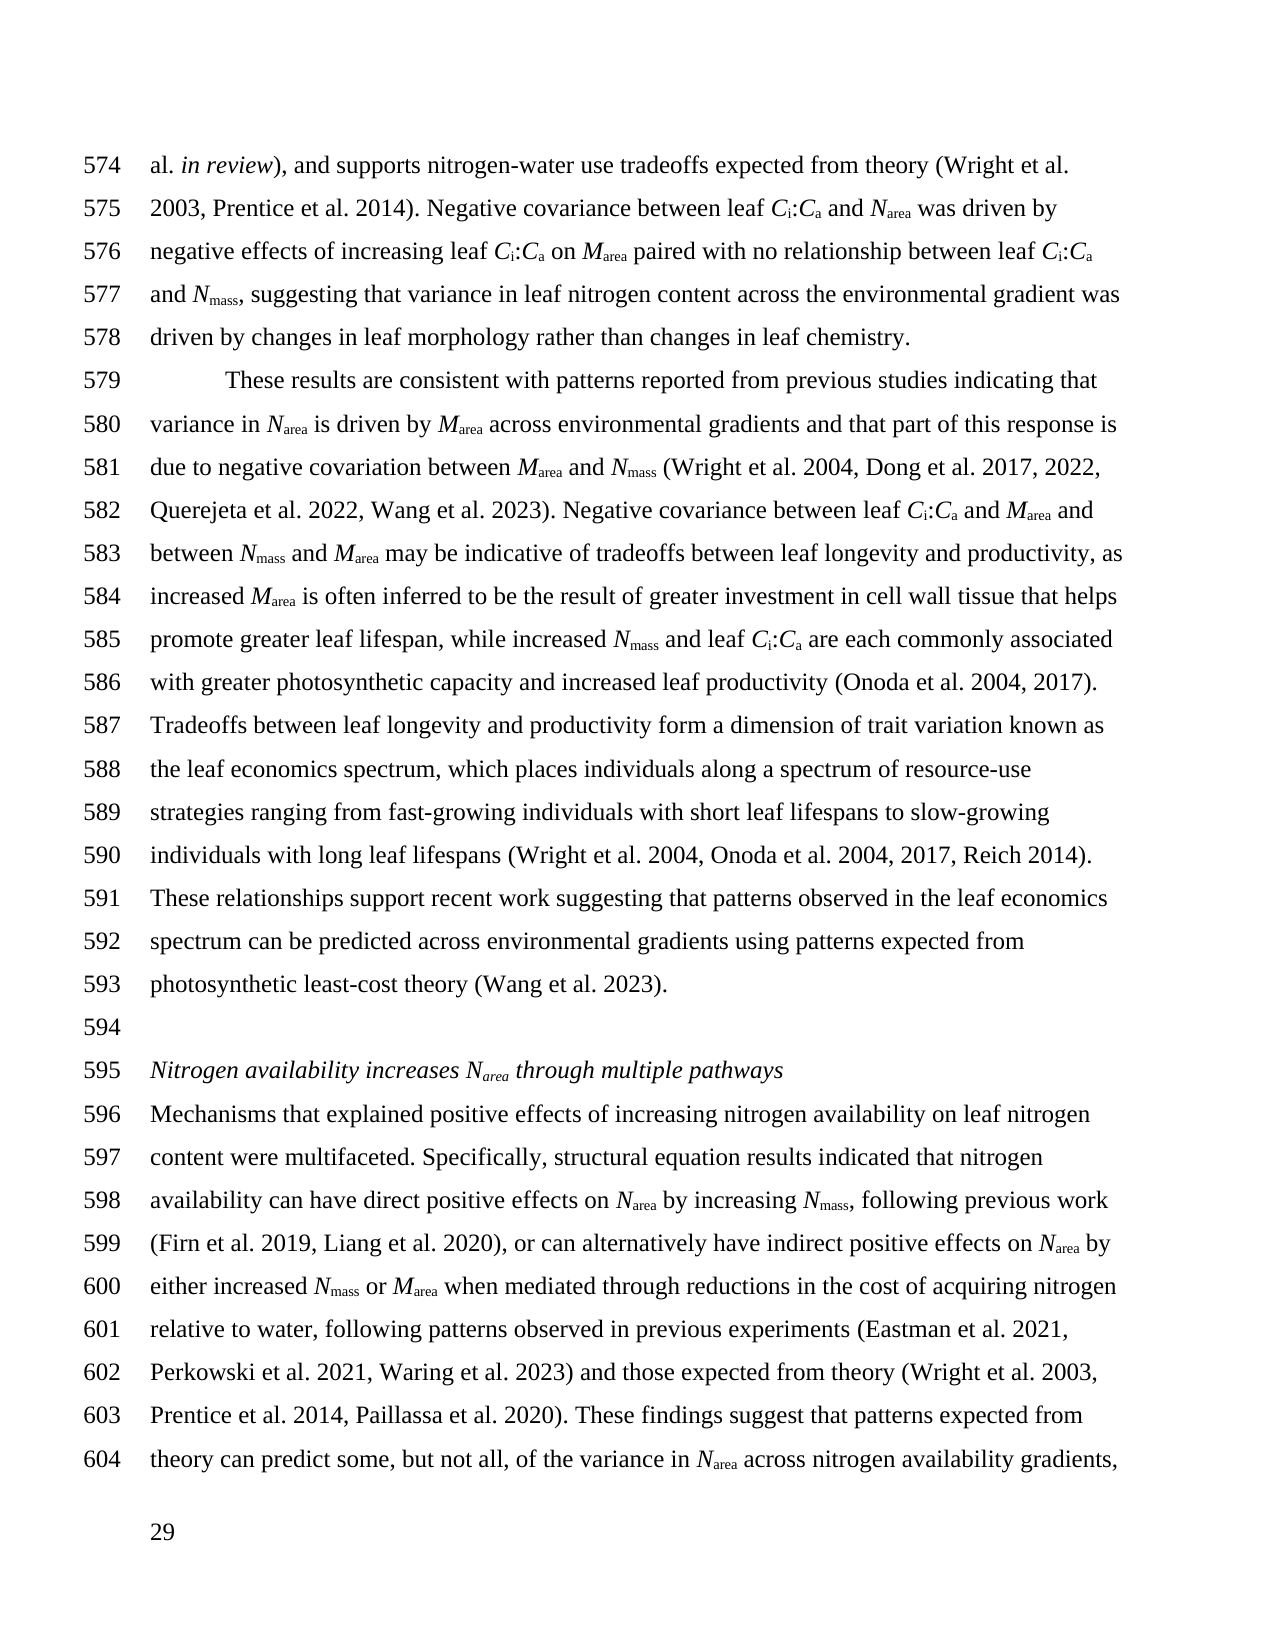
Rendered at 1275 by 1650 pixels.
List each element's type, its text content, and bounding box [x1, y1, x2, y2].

text Nitrogen availability increases Narea through multiple pathways [150, 1056, 1125, 1084]
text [150, 1099, 1125, 1472]
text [150, 150, 1125, 351]
text These results are consistent with patterns reported from previous studies indicating that variance in Narea is driven by Marea across environmental gradients and that part of this response is due to negative covariation between Marea and Nmass (Wright et al. 2004, Dong et al. 2017, 2022, Querejeta et al. 2022, Wang et al. 2023). Negative covariance between leaf Ci:Ca and Marea and between Nmass and Marea may be indicative of tradeoffs between leaf longevity and productivity, as increased Marea is often inferred to be the result of greater investment in cell wall tissue that helps promote greater leaf lifespan, while increased Nmass and leaf Ci:Ca are each commonly associated with greater photosynthetic capacity and increased leaf productivity (Onoda et al. 2004, 2017). Tradeoffs between leaf longevity and productivity form a dimension of trait variation known as the leaf economics spectrum, which places individuals along a spectrum of resource-use strategies ranging from fast-growing individuals with short leaf lifespans to slow-growing individuals with long leaf lifespans (Wright et al. 2004, Onoda et al. 2004, 2017, Reich 2014). These relationships support recent work suggesting that patterns observed in the leaf economics spectrum can be predicted across environmental gradients using patterns expected from photosynthetic least-cost theory (Wang et al. 2023). [150, 366, 1125, 998]
